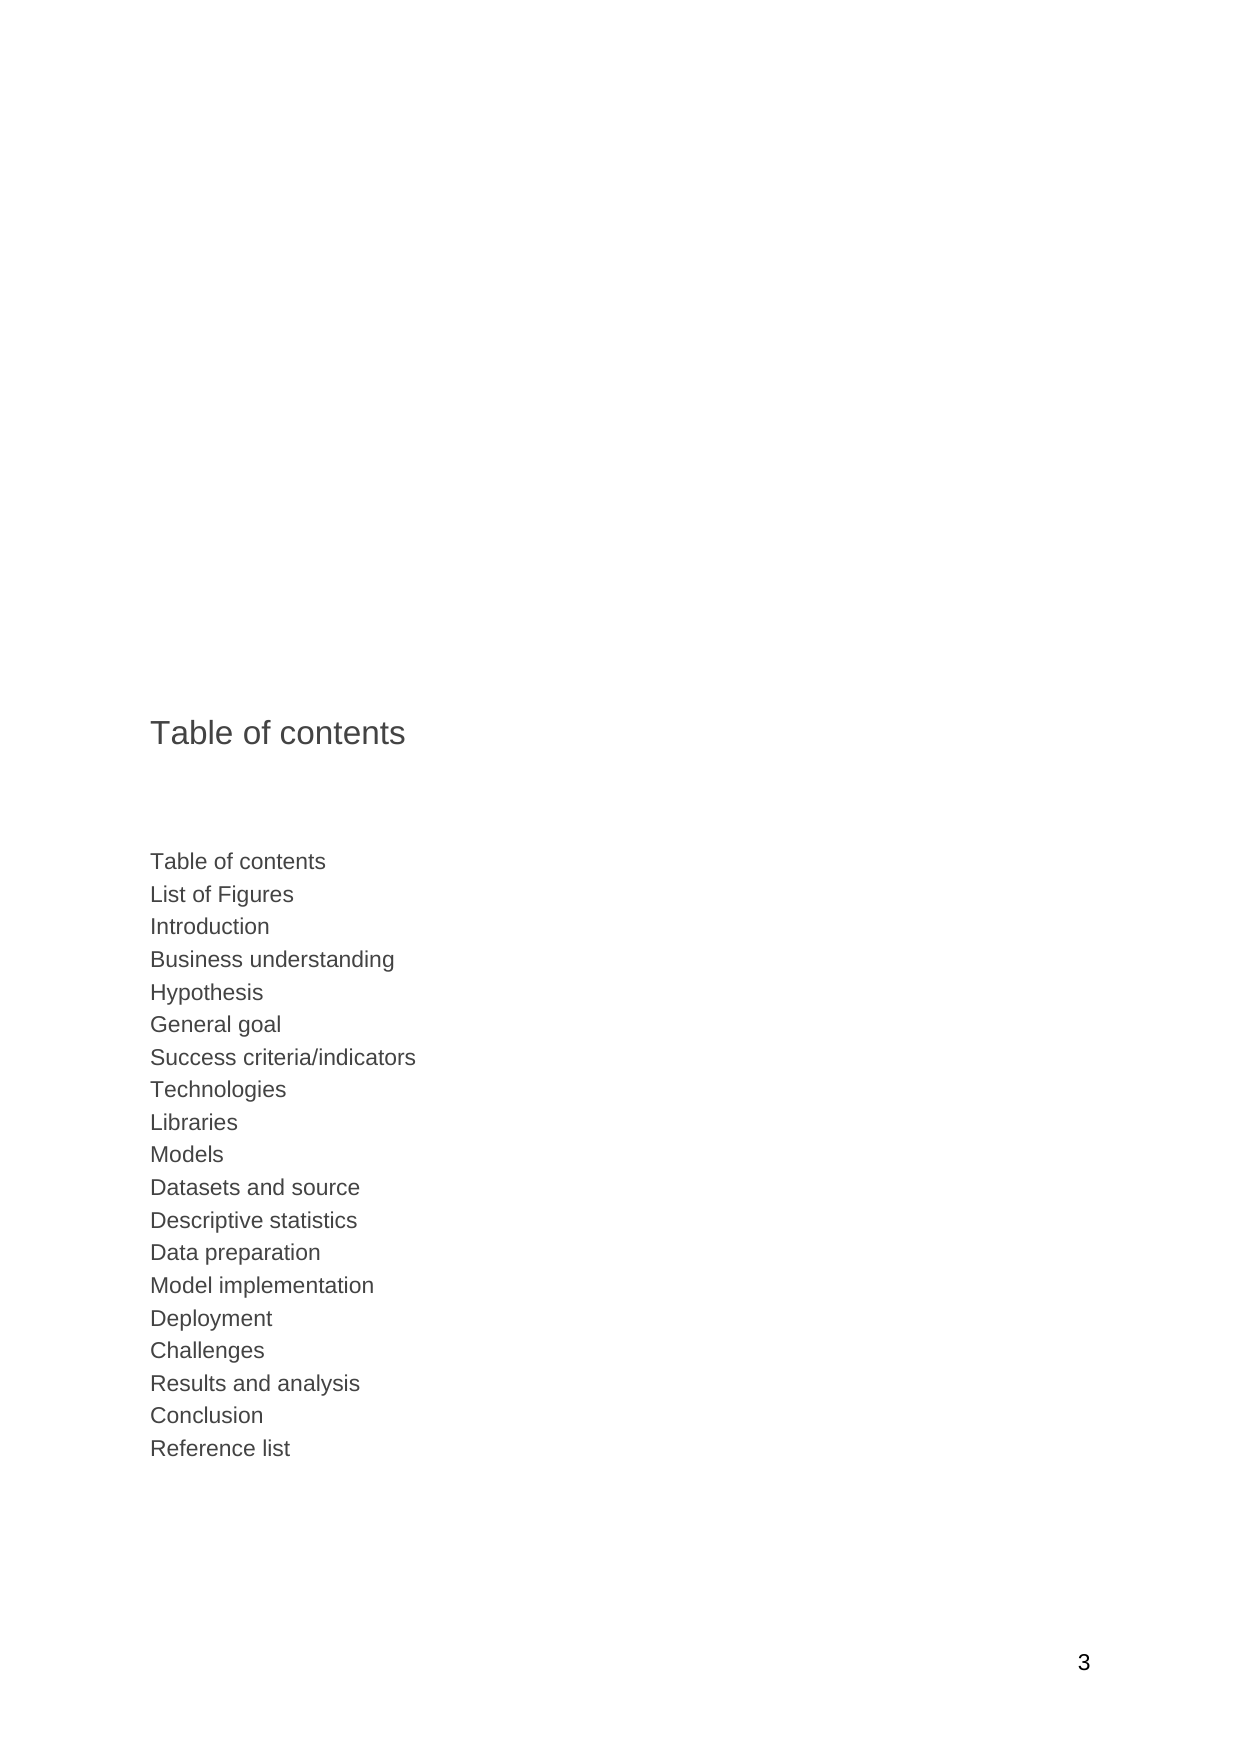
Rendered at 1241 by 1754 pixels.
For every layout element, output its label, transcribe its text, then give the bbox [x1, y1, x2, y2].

subtitle Table of contents [150, 713, 1090, 752]
